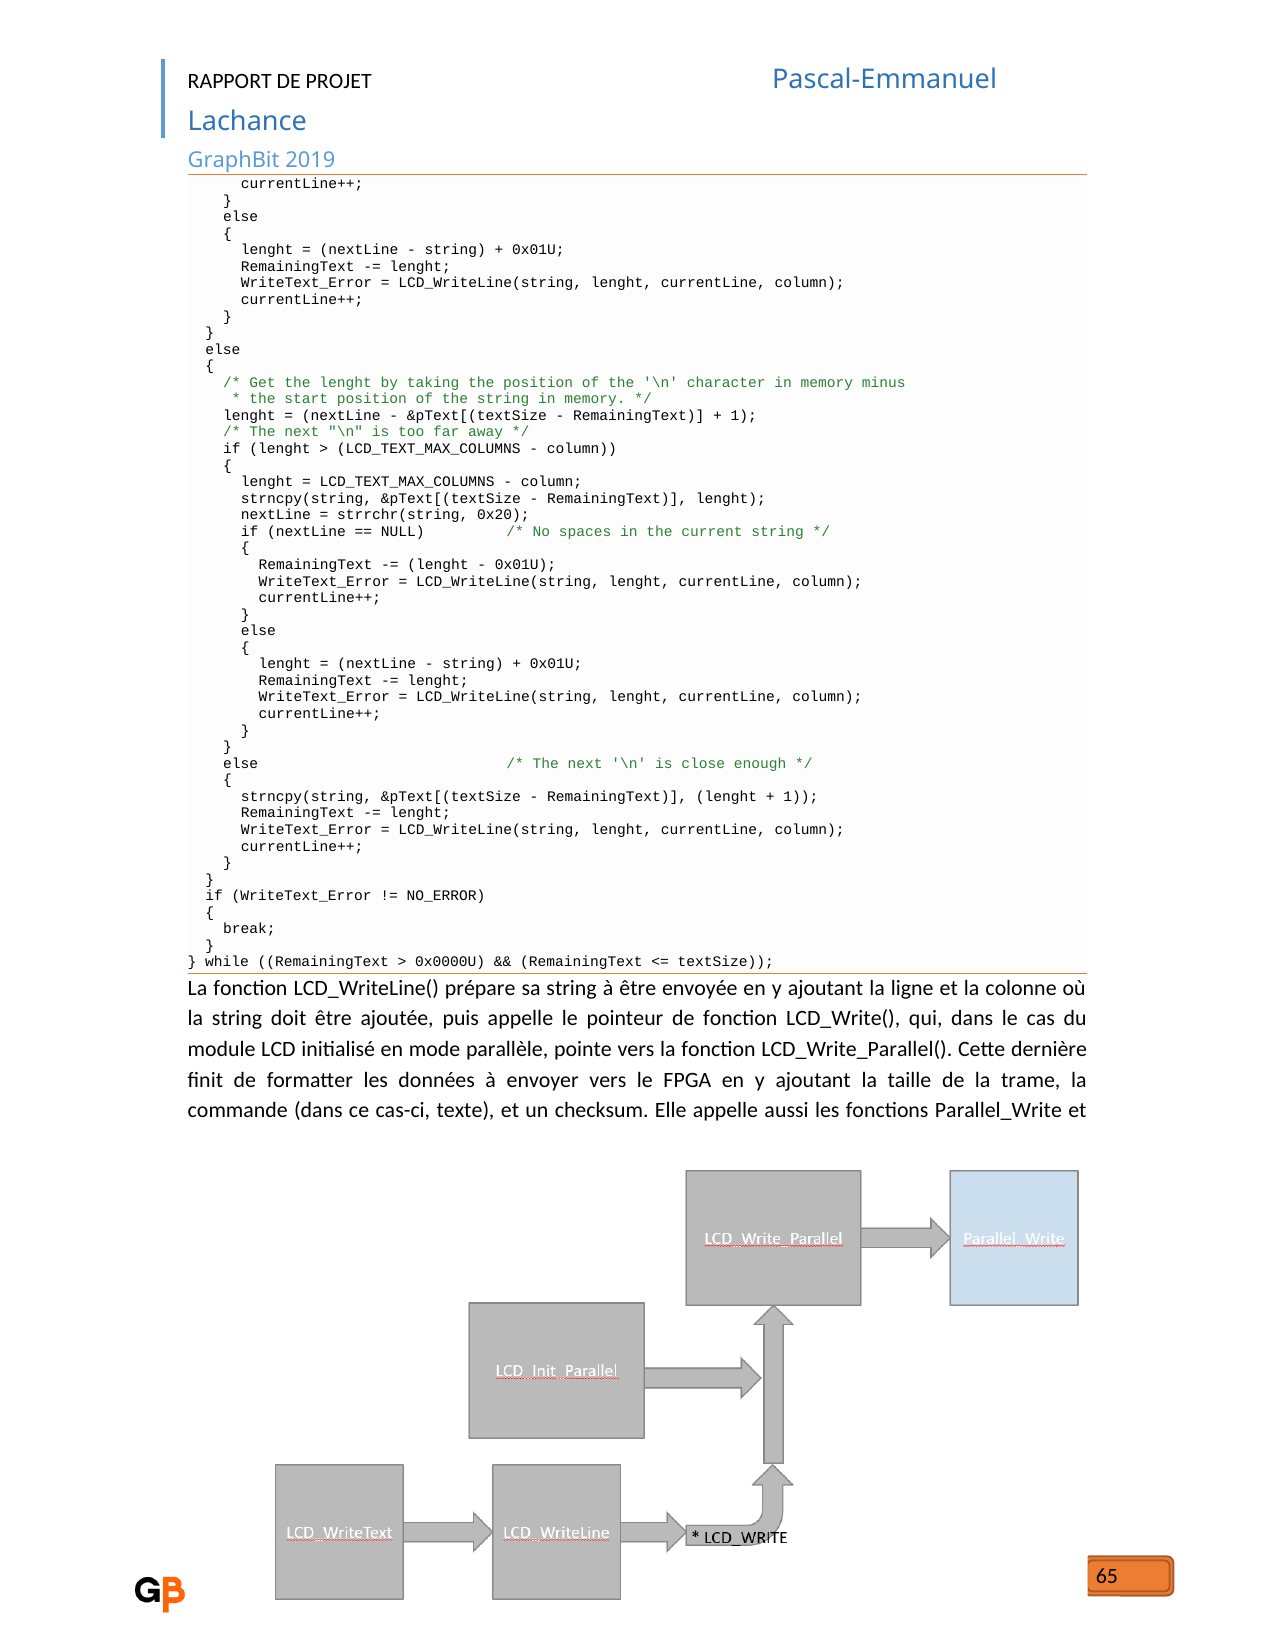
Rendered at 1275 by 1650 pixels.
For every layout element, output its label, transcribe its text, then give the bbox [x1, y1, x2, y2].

text WriteText_Error = LCD_WriteLine(string, lenght, currentLine, column); [187, 822, 1087, 839]
text nextLine = strrchr(string, 0x20); [187, 507, 1087, 524]
text * the start position of the string in memory. */ [187, 392, 1087, 408]
text } [187, 739, 1087, 756]
text strncpy(string, &pText[(textSize - RemainingText)], lenght); [187, 491, 1087, 507]
text RemainingText -= lenght; [187, 806, 1087, 822]
text currentLine++; [187, 590, 1087, 607]
text lenght = (nextLine - &pText[(textSize - RemainingText)] + 1); [187, 408, 1087, 425]
text } [187, 723, 1087, 739]
picture [267, 1160, 1088, 1610]
text { [187, 772, 1087, 789]
text } [187, 607, 1087, 623]
text currentLine++; [187, 839, 1087, 855]
text { [187, 541, 1087, 557]
text lenght = LCD_TEXT_MAX_COLUMNS - column; [187, 474, 1087, 491]
text /* The next "\n" is too far away */ [187, 425, 1087, 441]
text RemainingText -= (lenght - 0x01U); [187, 557, 1087, 574]
text } [187, 193, 1087, 209]
text { [187, 458, 1087, 474]
text /* Get the lenght by taking the position of the '\n' character in memory minus [187, 375, 1087, 392]
text } [187, 872, 1087, 888]
text strncpy(string, &pText[(textSize - RemainingText)], (lenght + 1)); [187, 789, 1087, 806]
text } [187, 325, 1087, 342]
text La fonction LCD_WriteLine() prépare sa string à être envoyée en y ajoutant la ligne et la colonne où la string doit être ajoutée, puis appelle le pointeur de fonction LCD_Write(), qui, dans le cas du module LCD initialisé en mode parallèle, pointe vers la fonction LCD_Write_Parallel(). Cette dernière finit de formatter les données à envoyer vers le FPGA en y ajoutant la taille de la trame, la commande (dans ce cas-ci, texte), et un checksum. Elle appelle aussi les fonctions Parallel_Write et Parallel_CS, qui servent respectivement à écrire sur le bus de donnée parallèle, et à contrôler individuellement une pin de chip select. [187, 974, 1087, 1123]
text currentLine++; [187, 175, 1087, 193]
text } [187, 309, 1087, 325]
text } [187, 938, 1087, 952]
text WriteText_Error = LCD_WriteLine(string, lenght, currentLine, column); [187, 574, 1087, 590]
text { [187, 640, 1087, 657]
text if (lenght > (LCD_TEXT_MAX_COLUMNS - column)) [187, 441, 1087, 458]
text else /* The next '\n' is close enough */ [187, 756, 1087, 772]
text else [187, 623, 1087, 640]
text } [187, 855, 1087, 872]
text else [187, 209, 1087, 226]
text RemainingText -= lenght; [187, 673, 1087, 690]
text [187, 276, 1087, 292]
text lenght = (nextLine - string) + 0x01U; [187, 657, 1087, 673]
text { [187, 226, 1087, 242]
text else [187, 342, 1087, 358]
text lenght = (nextLine - string) + 0x01U; [187, 242, 1087, 259]
text } while ((RemainingText > 0x0000U) && (RemainingText <= textSize)); [187, 952, 1087, 974]
text if (nextLine == NULL) /* No spaces in the current string */ [187, 524, 1087, 541]
text { [187, 358, 1087, 375]
text currentLine++; [187, 292, 1087, 309]
text RemainingText -= lenght; [187, 259, 1087, 276]
text currentLine++; [187, 706, 1087, 723]
text if (WriteText_Error != NO_ERROR) [187, 888, 1087, 905]
picture [133, 1575, 188, 1614]
text { [187, 905, 1087, 922]
text WriteText_Error = LCD_WriteLine(string, lenght, currentLine, column); [187, 690, 1087, 706]
text break; [187, 922, 1087, 938]
